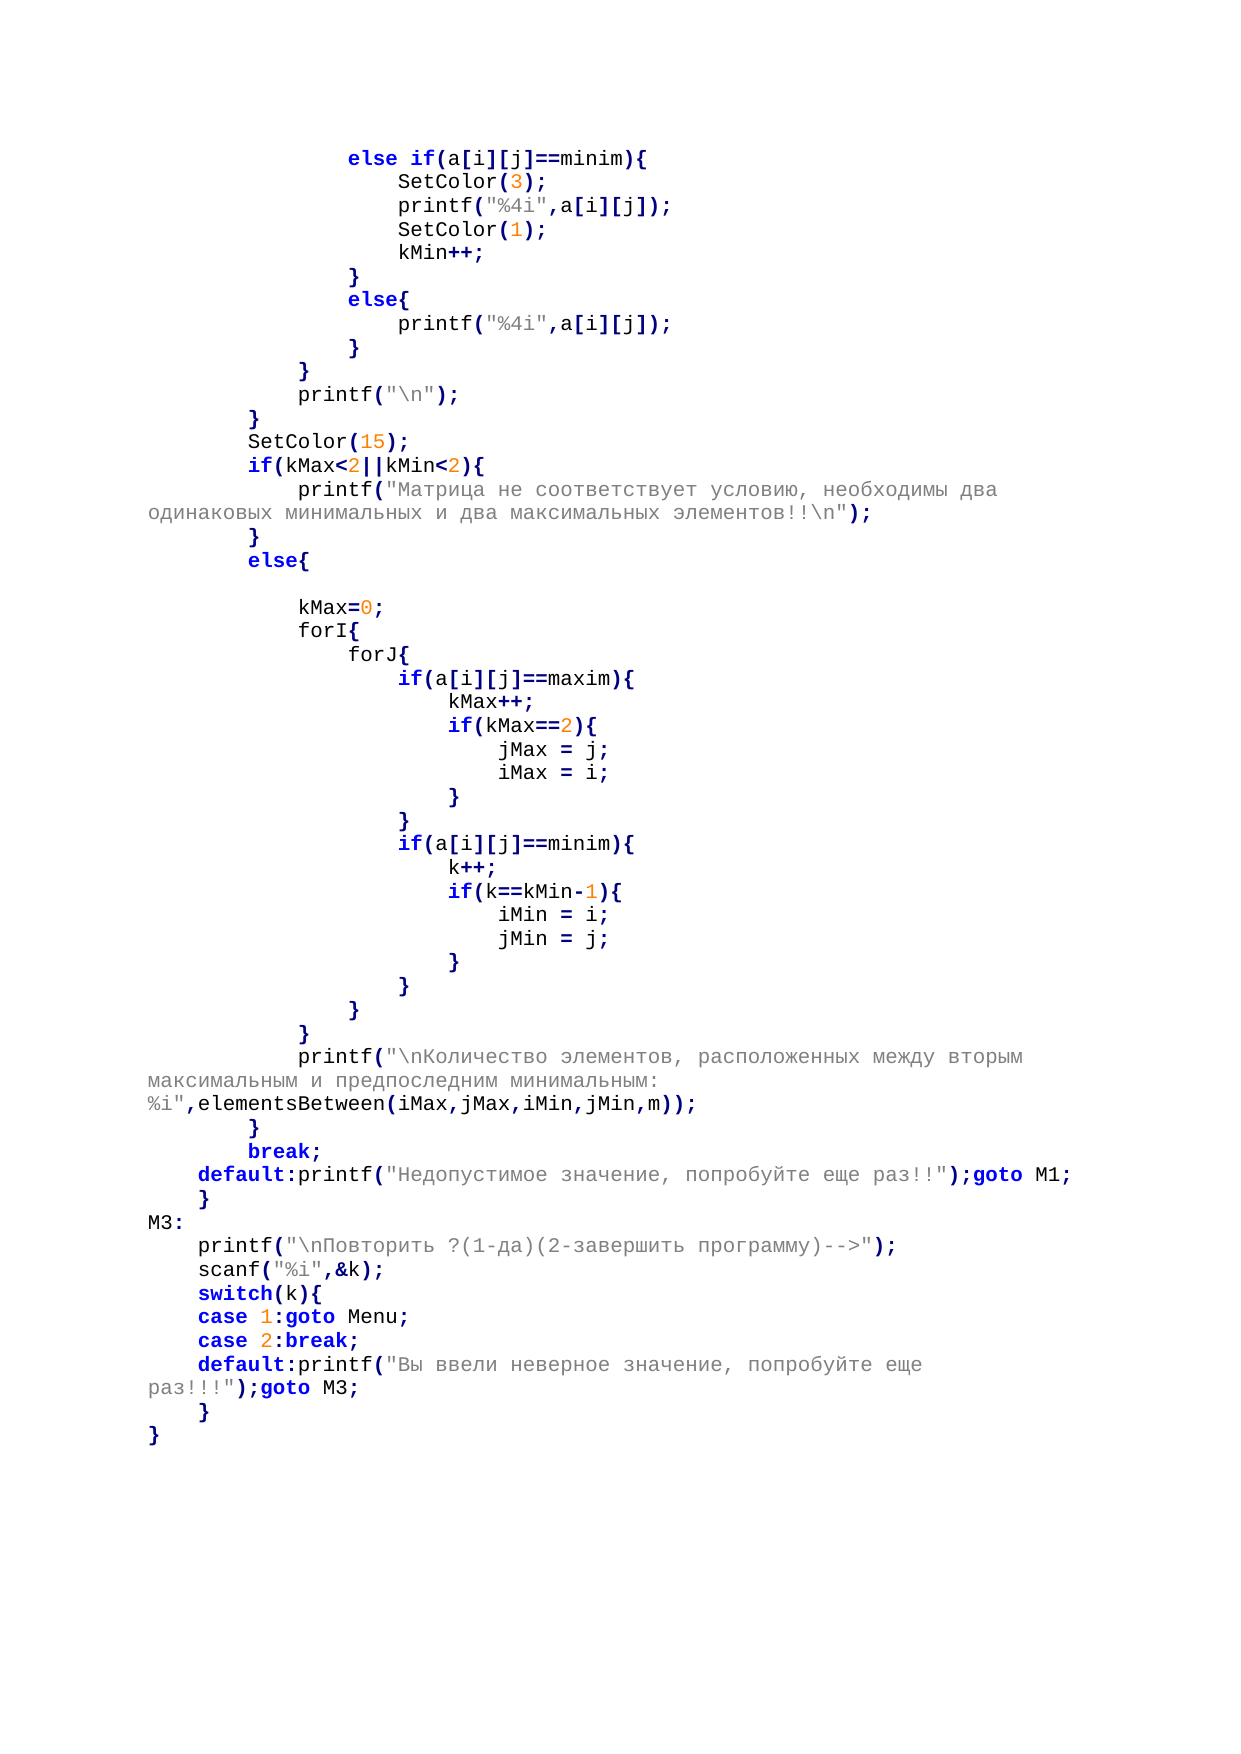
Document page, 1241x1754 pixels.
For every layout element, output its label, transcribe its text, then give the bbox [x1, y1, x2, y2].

text printf("Матрица не соответствует условию, необходимы два одинаковых минимальных и два максимальных элементов!!\n"); [148, 479, 1093, 526]
text if(a[i][j]==maxim){ [148, 668, 1093, 691]
text } [148, 360, 1093, 384]
text } [148, 266, 1093, 289]
text } [148, 1117, 1093, 1141]
text jMin = j; [148, 928, 1093, 952]
text break; [148, 1141, 1093, 1164]
text } [148, 1401, 1093, 1424]
text k++; [148, 857, 1093, 881]
text SetColor(15); [148, 431, 1093, 455]
text } [148, 786, 1093, 810]
text printf("\nКоличество элементов, расположенных между вторым максимальным и предпоследним минимальным: %i",elementsBetween(iMax,jMax,iMin,jMin,m)); [148, 1046, 1093, 1117]
text } [148, 1188, 1093, 1212]
text if(kMax<2||kMin<2){ [148, 455, 1093, 479]
text case 1:goto Menu; [148, 1306, 1093, 1330]
text if(a[i][j]==minim){ [148, 833, 1093, 857]
text } [148, 952, 1093, 975]
text } [148, 1424, 1093, 1448]
text forI{ [148, 621, 1093, 644]
text } [148, 1022, 1093, 1046]
text } [148, 999, 1093, 1022]
text jMax = j; [148, 739, 1093, 762]
text forJ{ [148, 644, 1093, 668]
text scanf("%i",&k); [148, 1259, 1093, 1283]
text SetColor(1); [148, 218, 1093, 242]
text iMin = i; [148, 904, 1093, 928]
text } [148, 337, 1093, 360]
text default:printf("Вы ввели неверное значение, попробуйте еще раз!!!");goto M3; [148, 1353, 1093, 1401]
text kMin++; [148, 242, 1093, 266]
text if(kMax==2){ [148, 715, 1093, 739]
text printf("%4i",a[i][j]); [148, 313, 1093, 337]
text } [148, 526, 1093, 549]
text SetColor(3); [148, 171, 1093, 195]
text if(k==kMin-1){ [148, 881, 1093, 904]
text iMax = i; [148, 762, 1093, 786]
text printf("\n"); [148, 384, 1093, 408]
text switch(k){ [148, 1283, 1093, 1306]
text printf("\nПовторить ?(1-да)(2-завершить программу)-->"); [148, 1235, 1093, 1259]
text case 2:break; [148, 1330, 1093, 1353]
text } [148, 408, 1093, 431]
text default:printf("Недопустимое значение, попробуйте еще раз!!");goto M1; [148, 1164, 1093, 1188]
text kMax++; [148, 691, 1093, 715]
text else{ [148, 549, 1093, 573]
text kMax=0; [148, 597, 1093, 621]
text else{ [148, 289, 1093, 313]
text printf("%4i",a[i][j]); [148, 195, 1093, 218]
text else if(a[i][j]==minim){ [148, 148, 1093, 171]
text } [148, 975, 1093, 999]
text } [148, 810, 1093, 833]
text M3: [148, 1212, 1093, 1235]
